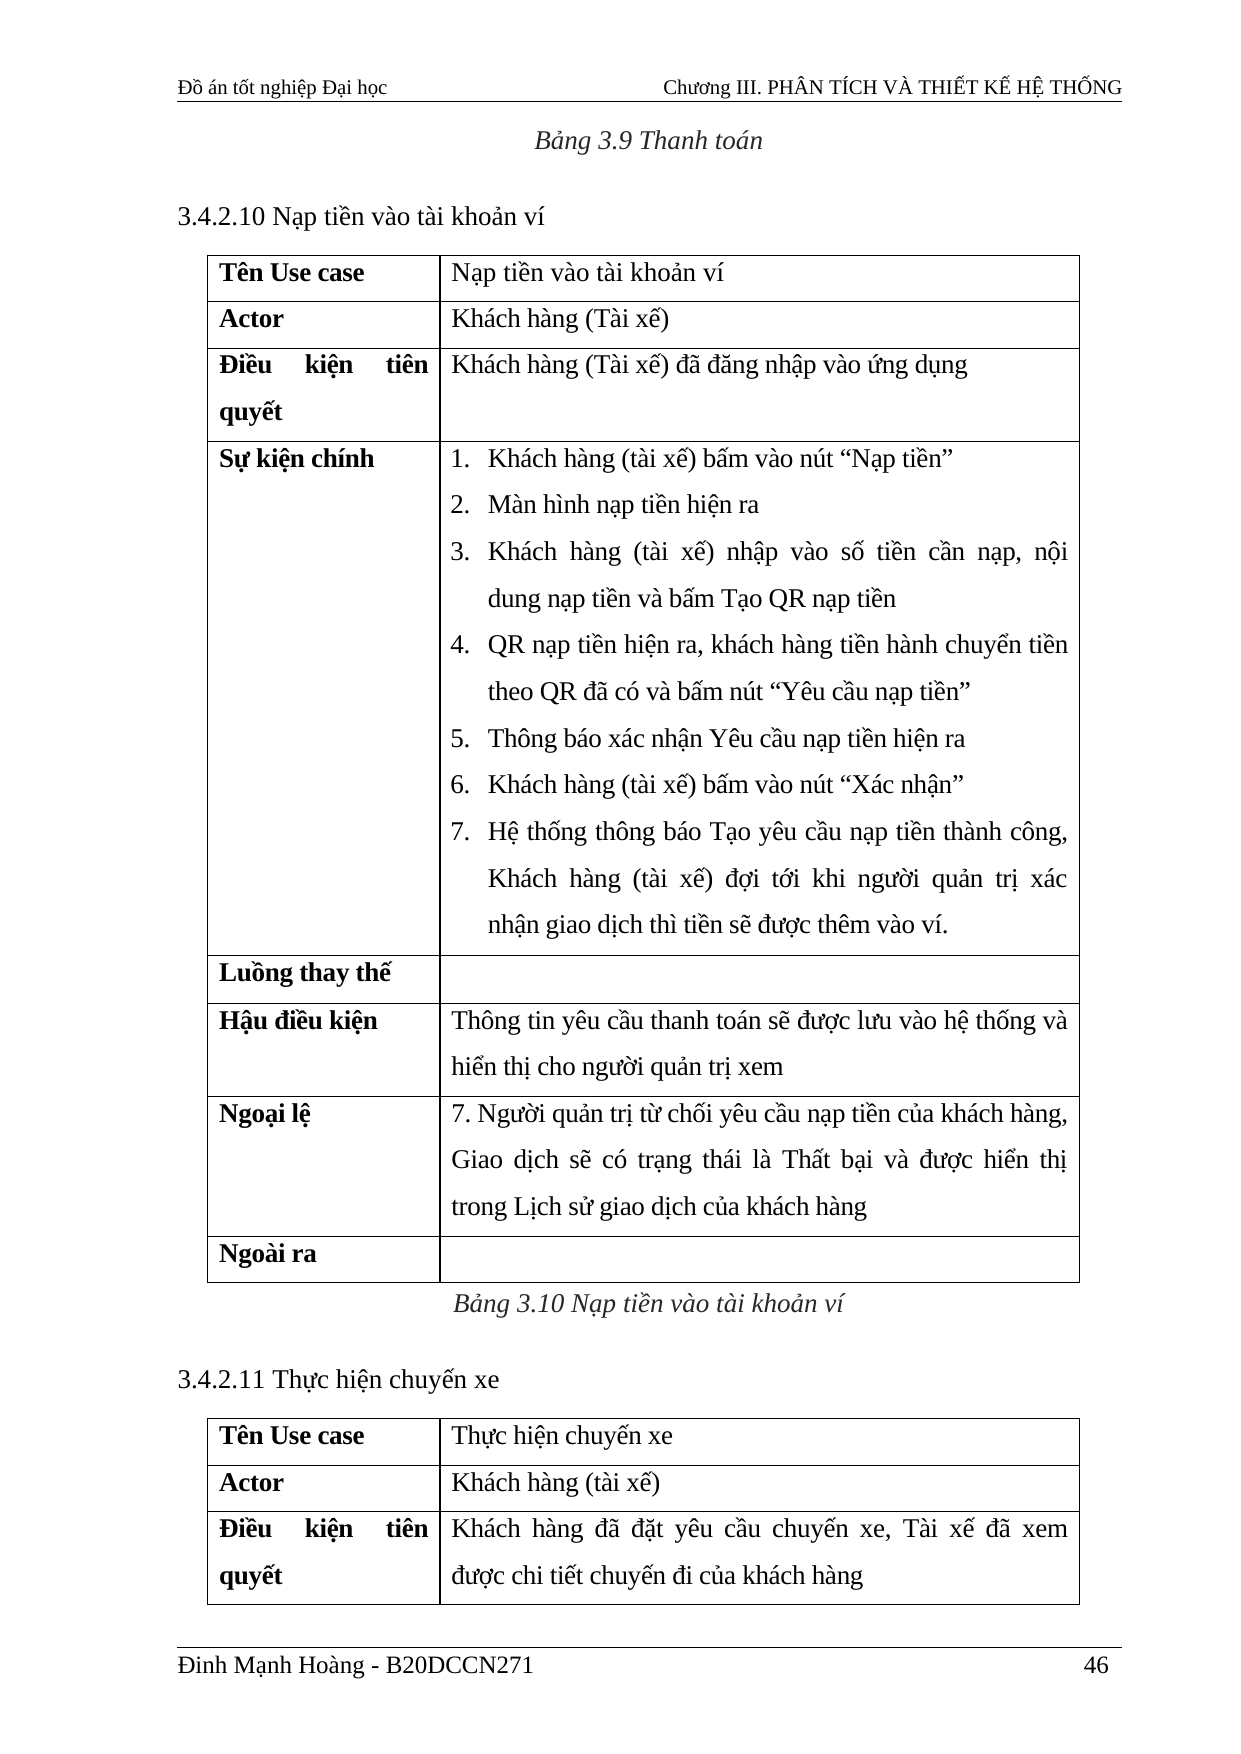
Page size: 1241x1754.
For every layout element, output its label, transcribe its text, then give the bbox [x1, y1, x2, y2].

table_cell Thông tin yêu cầu thanh toán sẽ được lưu vào hệ thống và hiển thị cho người quản trị xem [441, 1004, 1079, 1096]
table_cell Khách hàng (Tài xế) đã đăng nhập vào ứng dụng [441, 349, 1079, 441]
table_cell Khách hàng (tài xế) bấm vào nút “Nạp tiền” Màn hình nạp tiền hiện ra Khách hàng (tài xế) nhập vào số tiền cần nạp, nội dung nạp tiền và bấm Tạo QR nạp tiền QR nạp tiền hiện ra, khách hàng tiền hành chuyển tiền theo QR đã có và bấm nút “Yêu cầu nạp tiền” Thông báo xác nhận Yêu cầu nạp tiền hiện ra Khách hàng (tài xế) bấm vào nút “Xác nhận” Hệ thống thông báo Tạo yêu cầu nạp tiền thành công, Khách hàng (tài xế) đợi tới khi người quản trị xác nhận giao dịch thì tiền sẽ được thêm vào ví. [441, 442, 1079, 955]
table_header Nạp tiền vào tài khoản ví [441, 256, 1079, 301]
table_header Tên Use case [208, 256, 439, 301]
table_cell 7. Người quản trị từ chối yêu cầu nạp tiền của khách hàng, Giao dịch sẽ có trạng thái là Thất bại và được hiển thị trong Lịch sử giao dịch của khách hàng [441, 1097, 1079, 1236]
table_cell Khách hàng (tài xế) [441, 1466, 1079, 1511]
table_cell Khách hàng (Tài xế) [441, 302, 1079, 347]
table_cell Điều kiện tiên quyết [208, 1512, 439, 1604]
table_cell Actor [208, 1466, 439, 1511]
table_header Thực hiện chuyến xe [441, 1419, 1079, 1464]
subtitle Bảng 3.10 Nạp tiền vào tài khoản ví [177, 1287, 1122, 1318]
table_cell Luồng thay thế [208, 956, 439, 1003]
table_cell Sự kiện chính [208, 442, 439, 955]
table_cell Ngoài ra [208, 1237, 439, 1282]
table_cell Hậu điều kiện [208, 1004, 439, 1096]
table_cell Actor [208, 302, 439, 347]
table_cell [441, 956, 1079, 1003]
table_cell Khách hàng đã đặt yêu cầu chuyến xe, Tài xế đã xem được chi tiết chuyến đi của khách hàng [441, 1512, 1079, 1604]
subtitle 3.4.2.11 Thực hiện chuyến xe [177, 1363, 1122, 1394]
subtitle 3.4.2.10 Nạp tiền vào tài khoản ví [177, 199, 1122, 231]
subtitle Bảng 3.9 Thanh toán [177, 124, 1122, 155]
table_header Tên Use case [208, 1419, 439, 1464]
table_cell [441, 1237, 1079, 1282]
table_cell Điều kiện tiên quyết [208, 349, 439, 441]
table_cell Ngoại lệ [208, 1097, 439, 1236]
